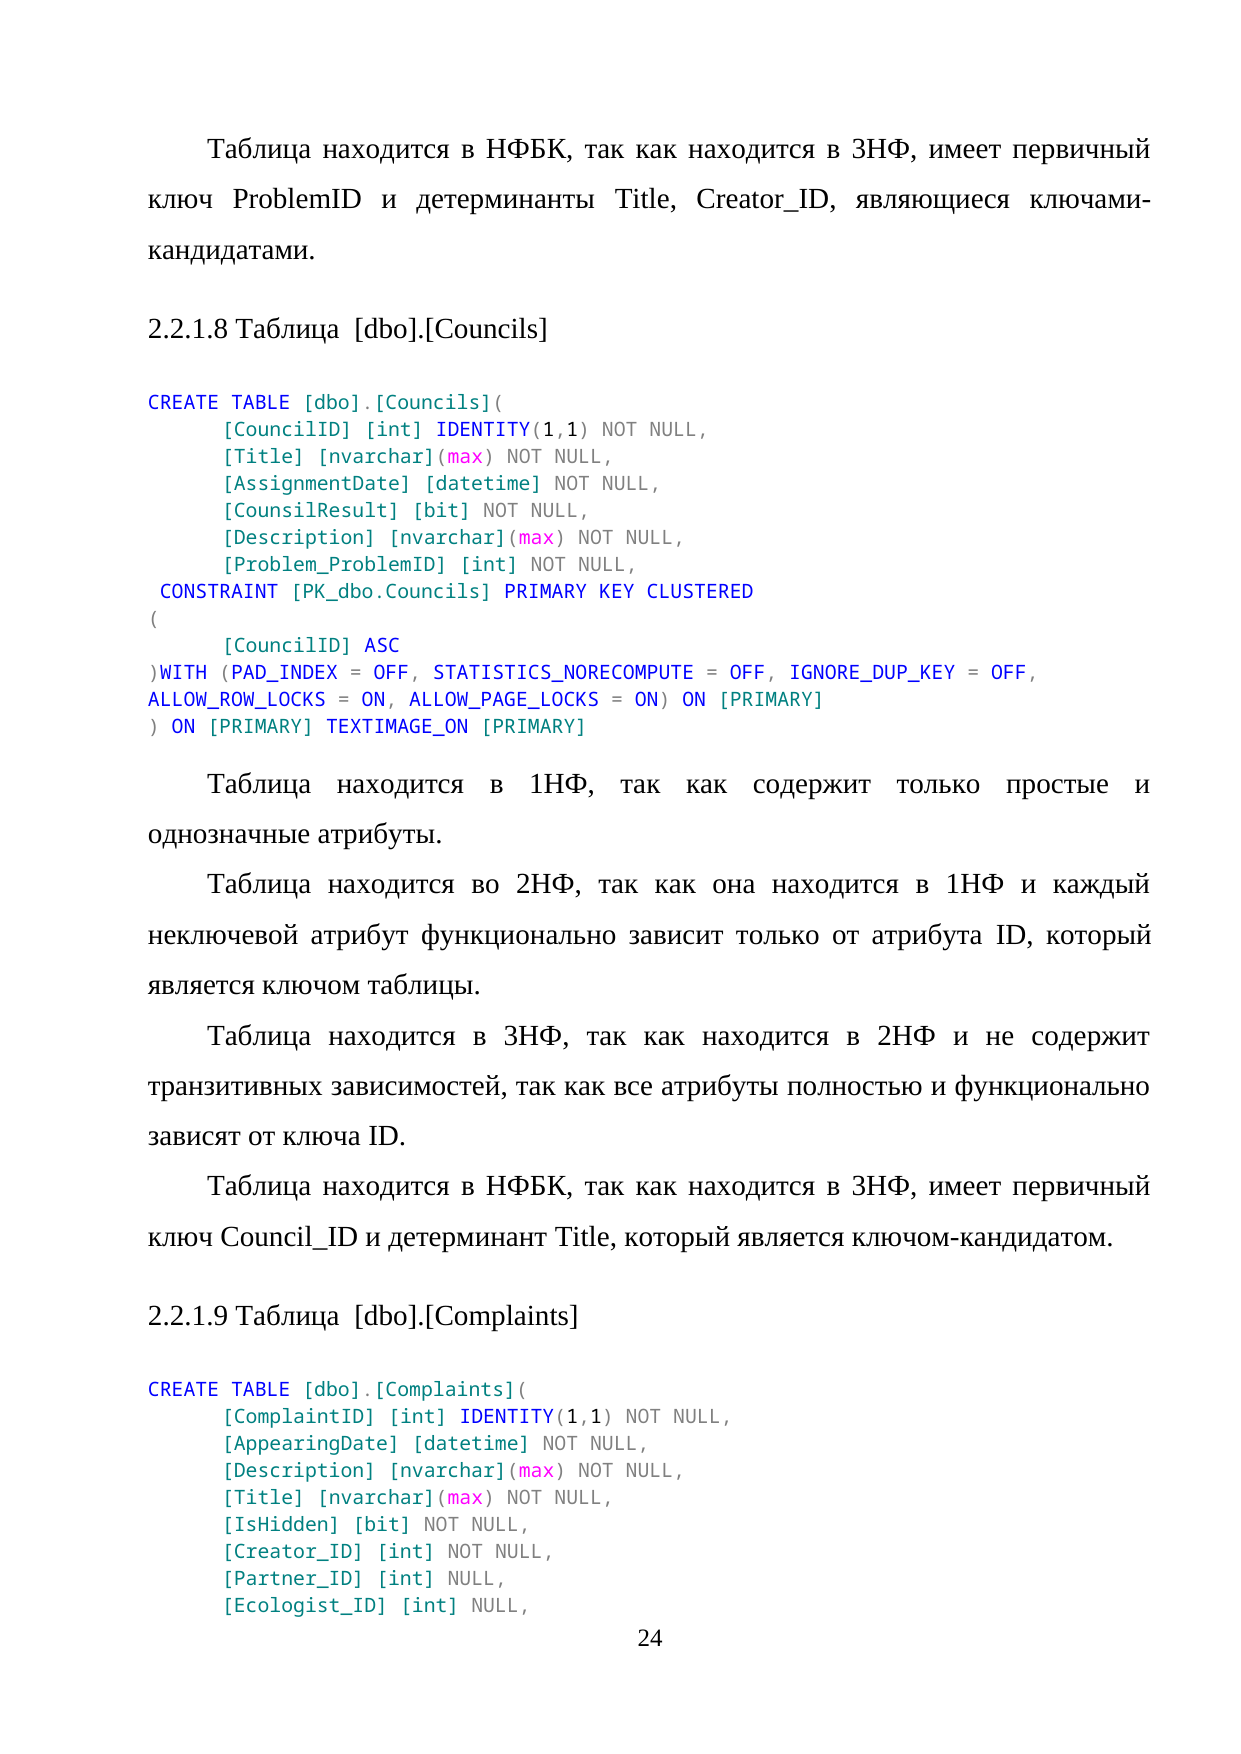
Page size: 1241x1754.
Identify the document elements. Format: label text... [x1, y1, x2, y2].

text Таблица находится во 2НФ, так как она находится в 1НФ и каждый неключевой атрибут функционально зависит только от атрибута ID, который является ключом таблицы. [148, 867, 1152, 1001]
text [Description] [nvarchar](max) NOT NULL, [148, 1456, 1152, 1483]
text [CouncilID] [int] IDENTITY(1,1) NOT NULL, [148, 415, 1152, 442]
text [CouncilID] ASC [148, 631, 1152, 658]
subtitle 2.2.1.8 Таблица [dbo].[Councils] [148, 311, 1152, 344]
text [Title] [nvarchar](max) NOT NULL, [148, 1483, 1152, 1510]
text [AppearingDate] [datetime] NOT NULL, [148, 1429, 1152, 1456]
text [ComplaintID] [int] IDENTITY(1,1) NOT NULL, [148, 1402, 1152, 1429]
text [IsHidden] [bit] NOT NULL, [148, 1510, 1152, 1537]
text [AssignmentDate] [datetime] NOT NULL, [148, 469, 1152, 496]
text CREATE TABLE [dbo].[Complaints]( [148, 1375, 1152, 1402]
text ) ON [PRIMARY] TEXTIMAGE_ON [PRIMARY] [148, 712, 1152, 739]
subtitle 2.2.1.9 Таблица [dbo].[Complaints] [148, 1298, 1152, 1331]
text CREATE TABLE [dbo].[Councils]( [148, 388, 1152, 415]
text CONSTRAINT [PK_dbo.Councils] PRIMARY KEY CLUSTERED [148, 577, 1152, 604]
text [CounsilResult] [bit] NOT NULL, [148, 496, 1152, 523]
text [Description] [nvarchar](max) NOT NULL, [148, 523, 1152, 550]
text )WITH (PAD_INDEX = OFF, STATISTICS_NORECOMPUTE = OFF, IGNORE_DUP_KEY = OFF, ALLOW_ROW_LOCKS = ON, ALLOW_PAGE_LOCKS = ON) ON [PRIMARY] [148, 658, 1152, 712]
text Таблица находится в НФБК, так как находится в 3НФ, имеет первичный ключ ProblemID и детерминанты Title, Creator_ID, являющиеся ключами-кандидатами. [148, 131, 1152, 266]
text [Problem_ProblemID] [int] NOT NULL, [148, 550, 1152, 577]
text Таблица находится в 3НФ, так как находится в 2НФ и не содержит транзитивных зависимостей, так как все атрибуты полностью и функционально зависят от ключа ID. [148, 1018, 1152, 1152]
text Таблица находится в 1НФ, так как содержит только простые и однозначные атрибуты. [148, 766, 1152, 850]
text Таблица находится в НФБК, так как находится в 3НФ, имеет первичный ключ Council_ID и детерминант Title, который является ключом-кандидатом. [148, 1168, 1152, 1252]
text [Partner_ID] [int] NULL, [148, 1564, 1152, 1591]
text [Ecologist_ID] [int] NULL, [148, 1591, 1152, 1618]
text [Creator_ID] [int] NOT NULL, [148, 1537, 1152, 1564]
text ( [148, 604, 1152, 631]
text [Title] [nvarchar](max) NOT NULL, [148, 442, 1152, 469]
